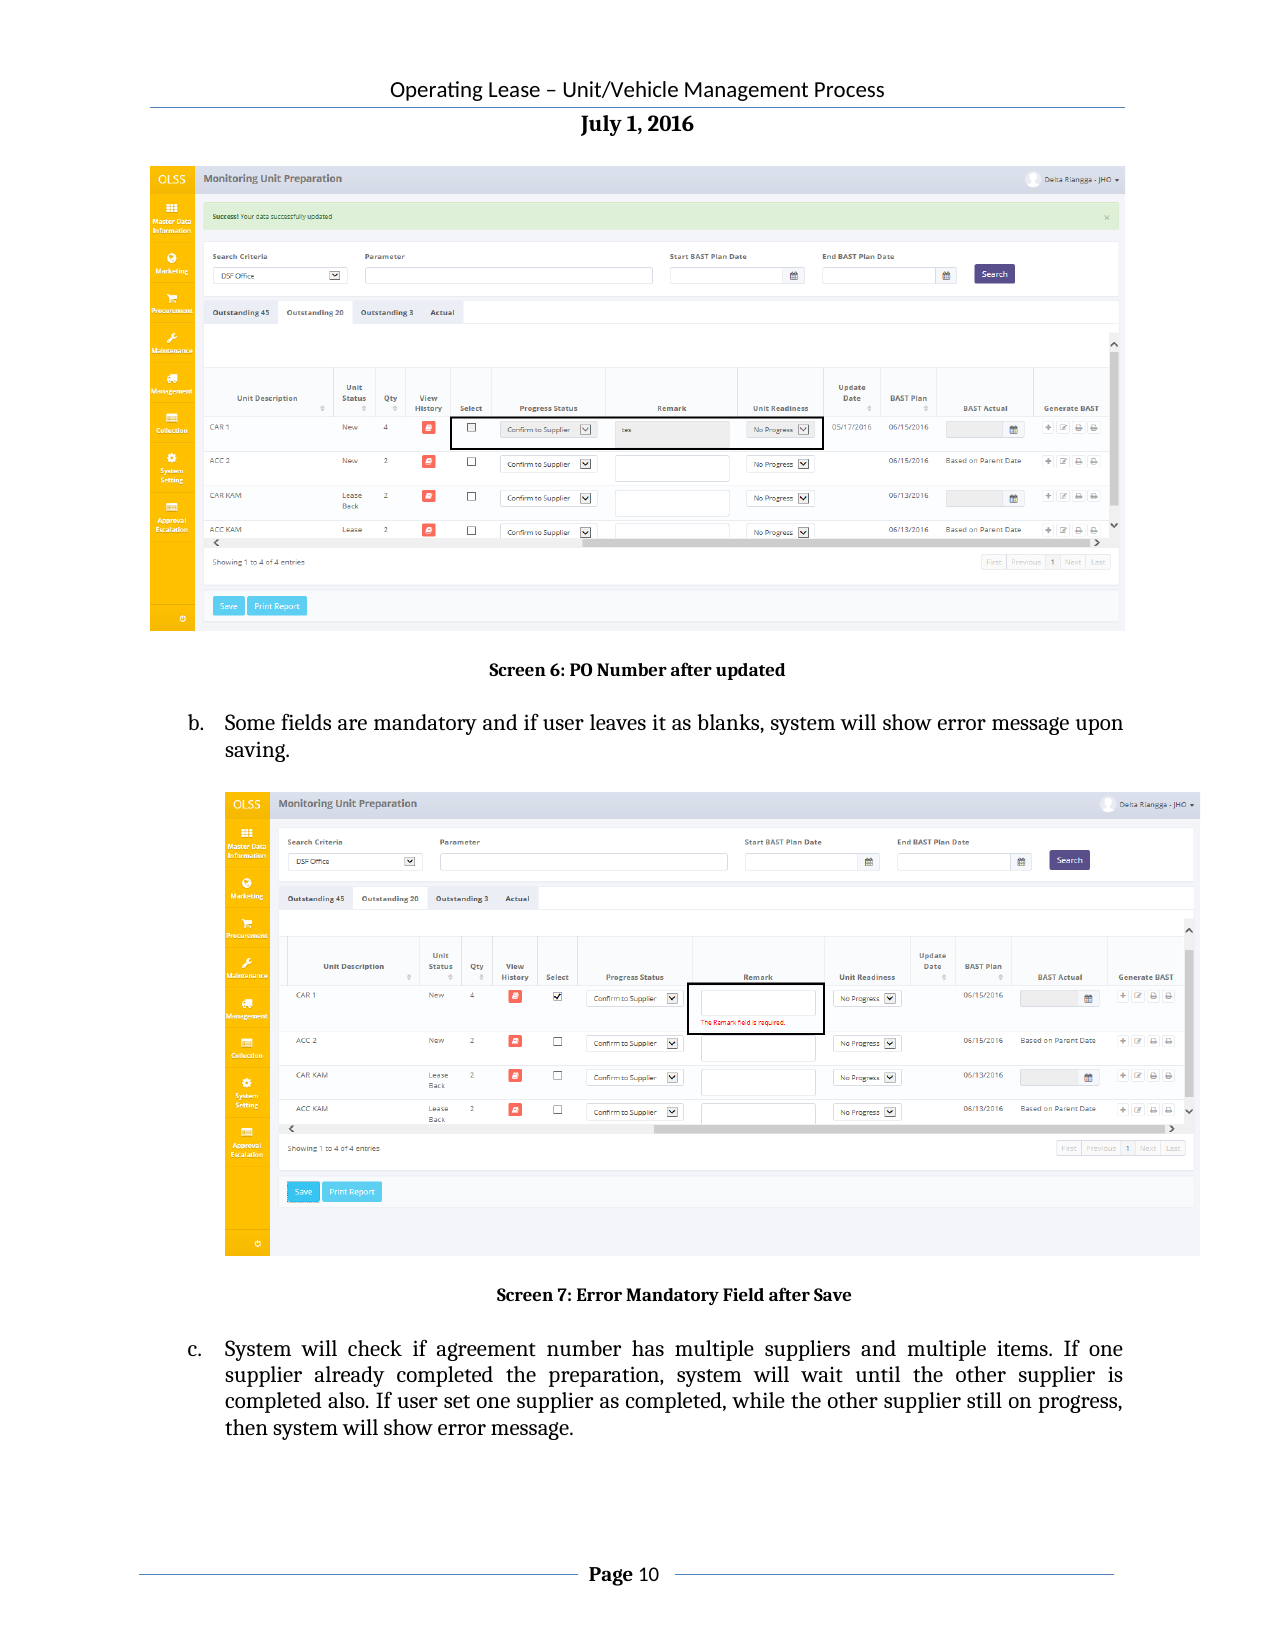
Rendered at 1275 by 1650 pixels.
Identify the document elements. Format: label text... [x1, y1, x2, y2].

picture [150, 166, 1125, 631]
list Some fields are mandatory and if user leaves it as blanks, system will show error message upon saving. [187, 710, 1125, 763]
text Screen 7: Error Mandatory Field after Save [224, 1285, 1125, 1306]
picture [225, 792, 1200, 1256]
list System will check if agreement number has multiple suppliers and multiple items. If one supplier already completed the preparation, system will wait until the other supplier is completed also. If user set one supplier as completed, while the other supplier still on progress, then system will show error message. [187, 1335, 1125, 1441]
text Screen 6: PO Number after updated [150, 659, 1125, 681]
